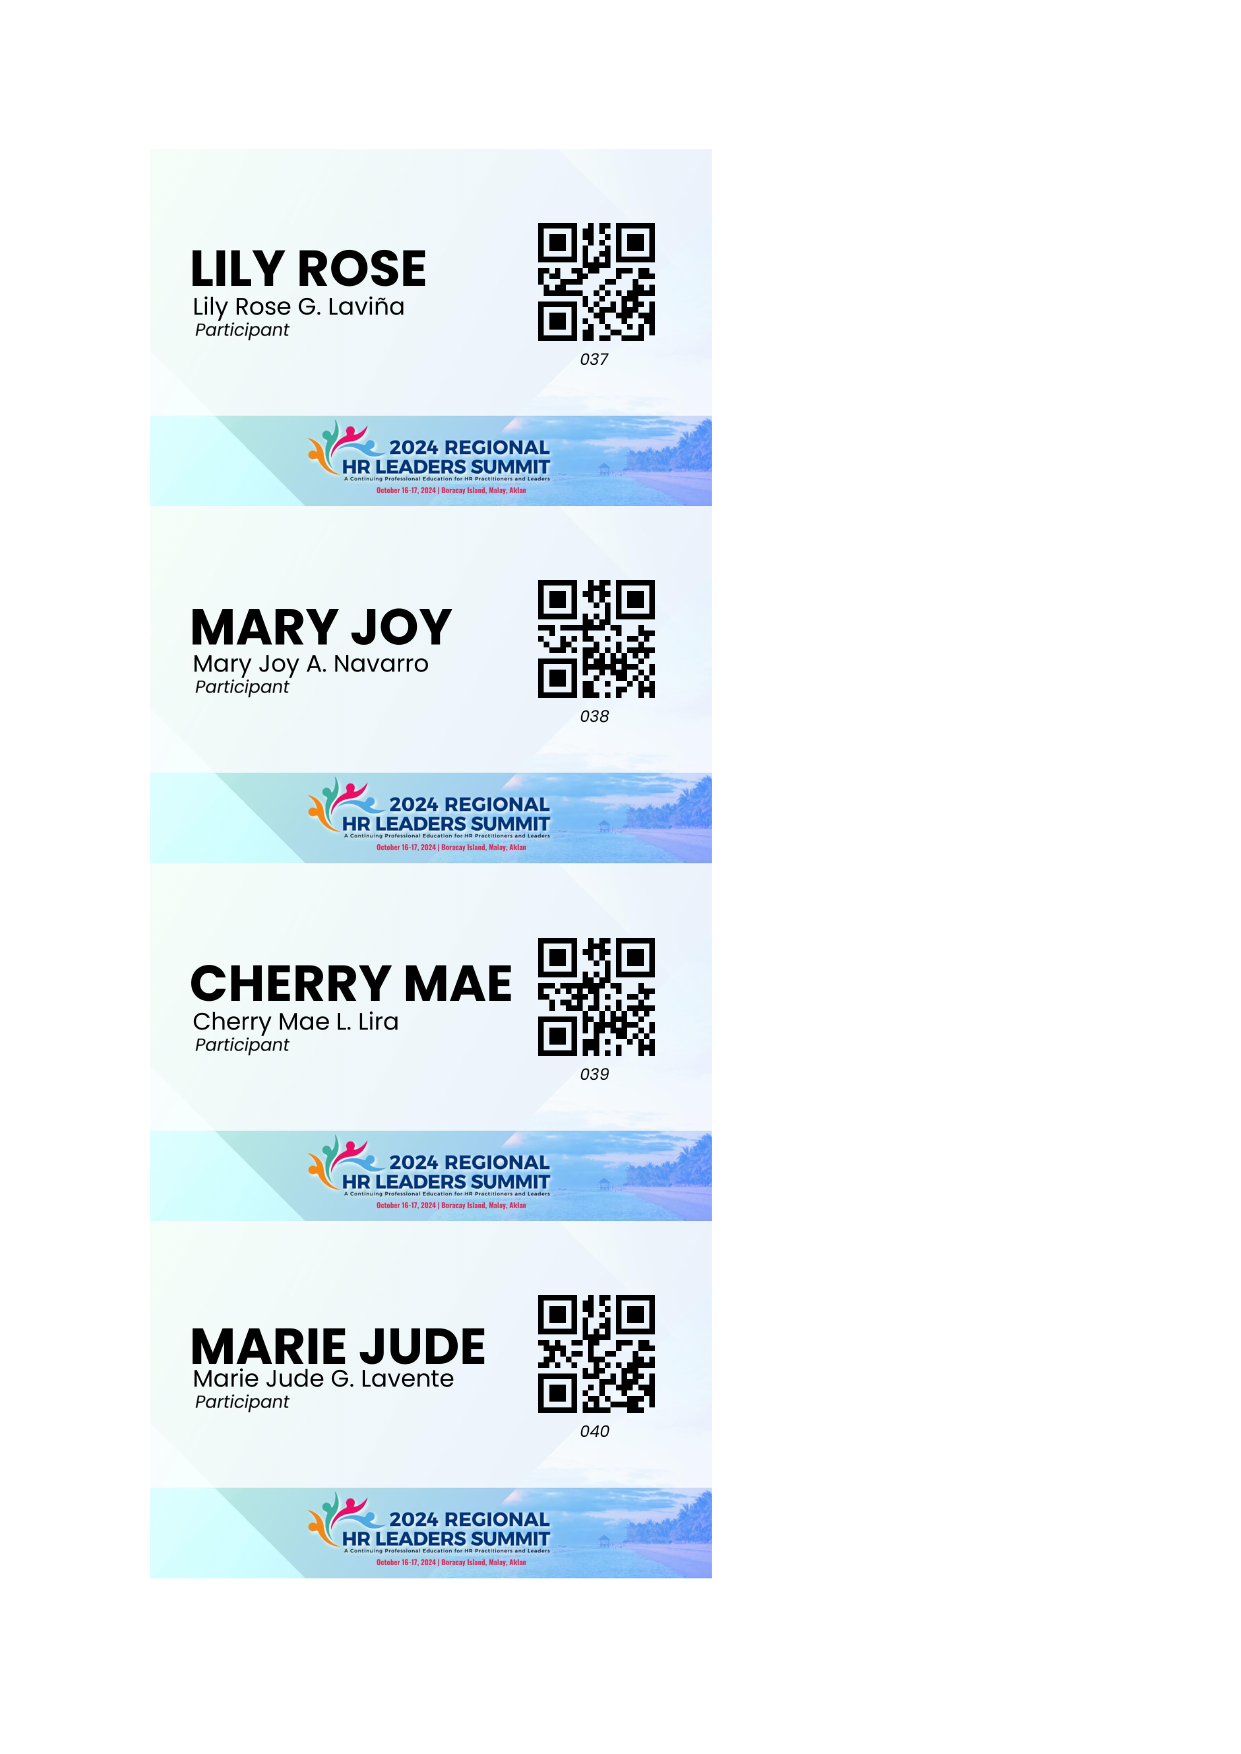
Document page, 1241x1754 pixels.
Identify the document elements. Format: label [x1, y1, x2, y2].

picture [150, 149, 712, 1579]
